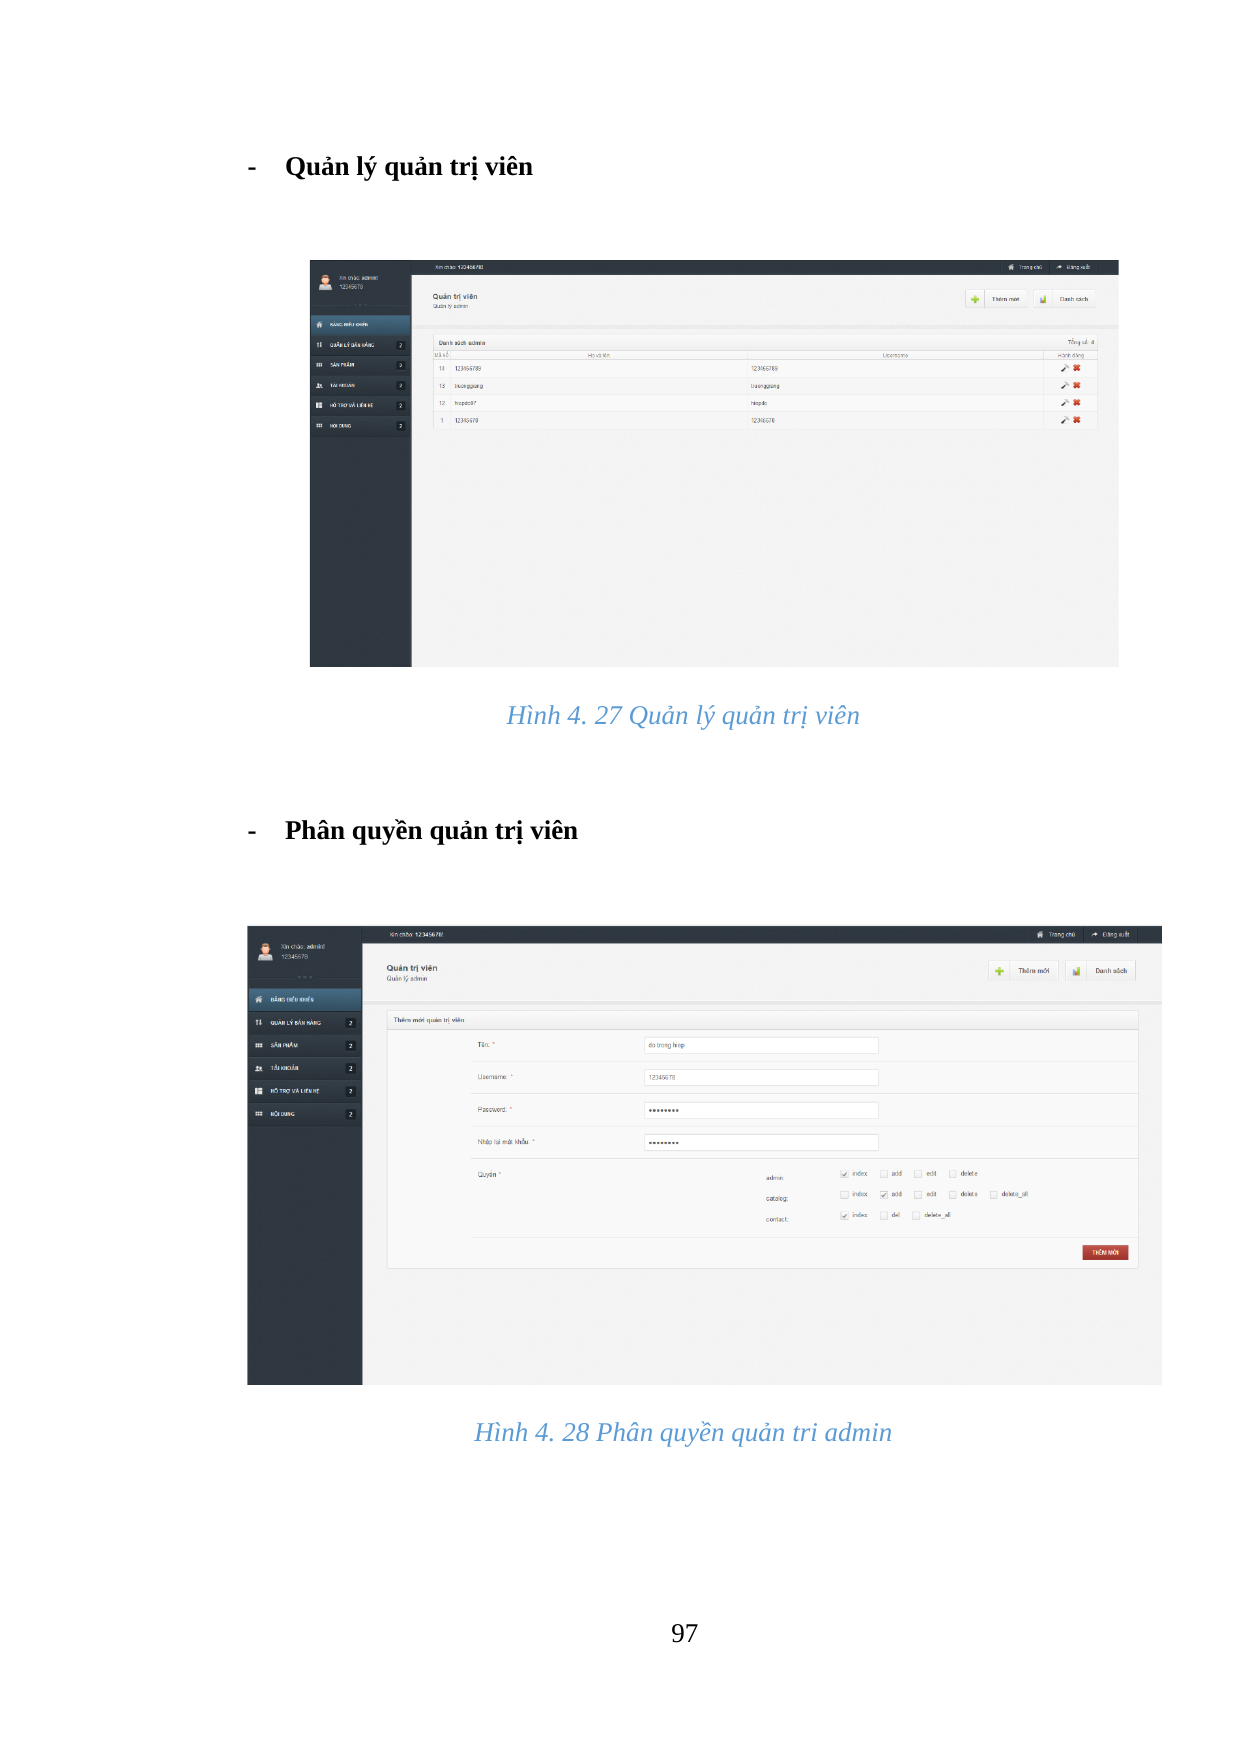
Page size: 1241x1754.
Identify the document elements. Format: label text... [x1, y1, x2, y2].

text Hình 4. 28 Phân quyền quản tri admin [207, 1416, 1122, 1448]
text Hình 4. 27 Quản lý quản trị viên [207, 699, 1122, 730]
picture [247, 924, 1162, 1385]
list Phân quyền quản trị viên [247, 814, 1122, 846]
list Quản lý quản trị viên [247, 150, 1122, 181]
picture [309, 260, 1119, 667]
